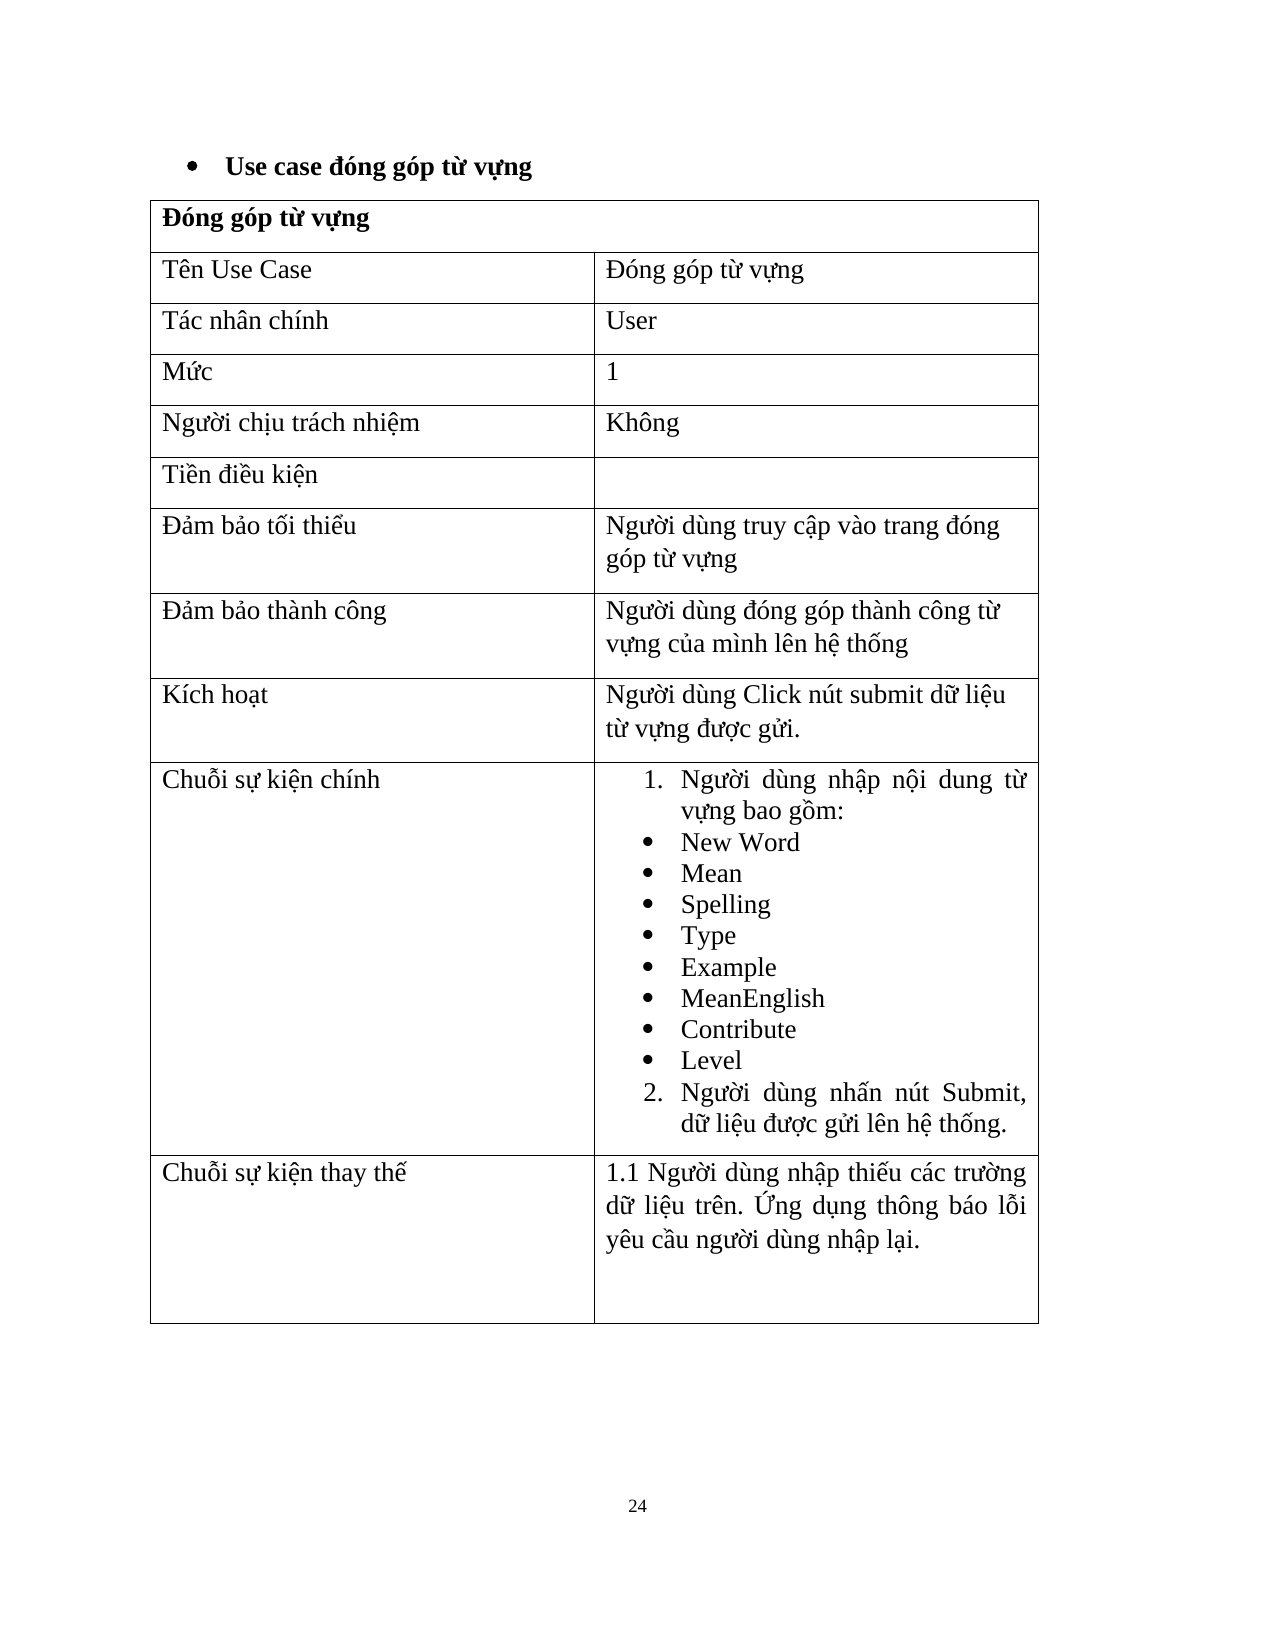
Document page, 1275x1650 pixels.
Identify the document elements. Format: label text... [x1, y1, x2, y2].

table_cell Chuỗi sự kiện chính [151, 763, 594, 1154]
table_cell Mức [151, 355, 594, 405]
table_header Đóng góp từ vựng [151, 201, 1038, 252]
table_cell Đóng góp từ vựng [595, 253, 1038, 303]
table_cell Tên Use Case [151, 253, 594, 303]
table_cell 1 [595, 355, 1038, 405]
table_cell Người dùng Click nút submit dữ liệu từ vựng được gửi. [595, 679, 1038, 762]
table_cell User [595, 304, 1038, 354]
table_cell Tiền điều kiện [151, 458, 594, 508]
table_cell [595, 458, 1038, 508]
table_cell Tác nhân chính [151, 304, 594, 354]
table_cell Chuỗi sự kiện thay thế [151, 1156, 594, 1323]
table_cell Người chịu trách nhiệm [151, 406, 594, 457]
table_cell Kích hoạt [151, 679, 594, 762]
table_cell Người dùng truy cập vào trang đóng góp từ vựng [595, 509, 1038, 593]
table_cell Đảm bảo tối thiểu [151, 509, 594, 593]
table_cell Người dùng nhập nội dung từ vựng bao gồm: New Word Mean Spelling Type Example MeanEnglish Contribute Level Người dùng nhấn nút Submit, dữ liệu được gửi lên hệ thống. [595, 763, 1038, 1154]
list Use case đóng góp từ vựng [187, 150, 1125, 181]
table_cell Không [595, 406, 1038, 457]
table_cell Đảm bảo thành công [151, 594, 594, 677]
table_cell Người dùng đóng góp thành công từ vựng của mình lên hệ thống [595, 594, 1038, 677]
table_cell 1.1 Người dùng nhập thiếu các trường dữ liệu trên. Ứng dụng thông báo lỗi yêu cầu người dùng nhập lại. [595, 1156, 1038, 1323]
